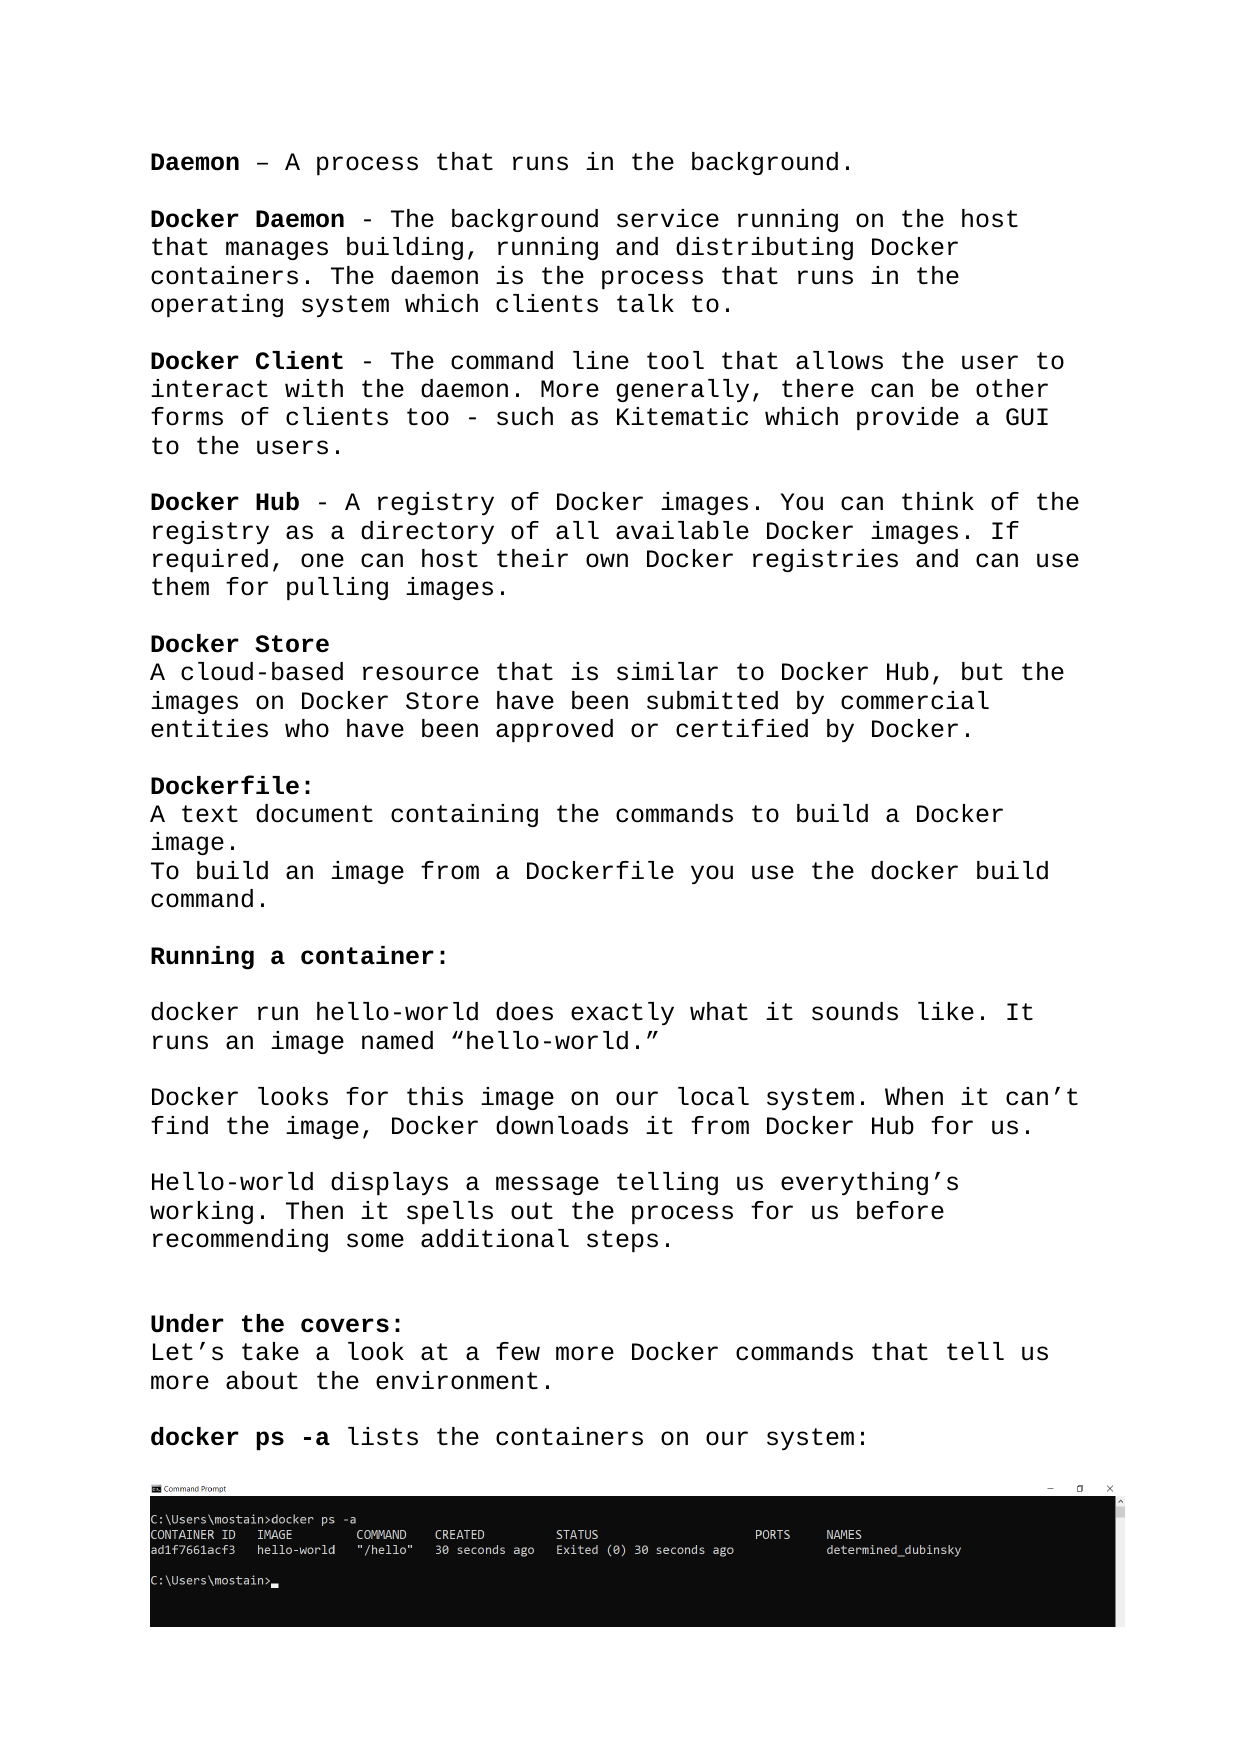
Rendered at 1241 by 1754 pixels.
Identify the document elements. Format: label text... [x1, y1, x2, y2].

text Dockerfile: [150, 773, 1090, 802]
text Docker looks for this image on our local system. When it can’t find the image, Docker downloads it from Docker Hub for us. [150, 1085, 1090, 1142]
text docker run hello-world does exactly what it sounds like. It runs an image named “hello-world.” [150, 1000, 1090, 1057]
text Docker Store [150, 632, 1090, 660]
text Docker Hub - A registry of Docker images. You can think of the registry as a directory of all available Docker images. If required, one can host their own Docker registries and can use them for pulling images. [150, 490, 1090, 603]
text To build an image from a Dockerfile you use the docker build command. [150, 858, 1090, 915]
text Hello-world displays a message telling us everything’s working. Then it spells out the process for us before recommending some additional steps. [150, 1170, 1090, 1255]
text Let’s take a look at a few more Docker commands that tell us more about the environment. [150, 1340, 1090, 1397]
text Under the covers: [150, 1312, 1090, 1340]
text A cloud-based resource that is similar to Docker Hub, but the images on Docker Store have been submitted by commercial entities who have been approved or certified by Docker. [150, 660, 1090, 745]
text Docker Client - The command line tool that allows the user to interact with the daemon. More generally, there can be other forms of clients too - such as Kitematic which provide a GUI to the users. [150, 348, 1090, 462]
text docker ps -a lists the containers on our system: [150, 1425, 1090, 1453]
text A text document containing the commands to build a Docker image. [150, 802, 1090, 858]
text Daemon – A process that runs in the background. [150, 150, 1090, 178]
text Running a container: [150, 943, 1090, 972]
text Docker Daemon - The background service running on the host that manages building, running and distributing Docker containers. The daemon is the process that runs in the operating system which clients talk to. [150, 207, 1090, 320]
picture [150, 1481, 1125, 1627]
